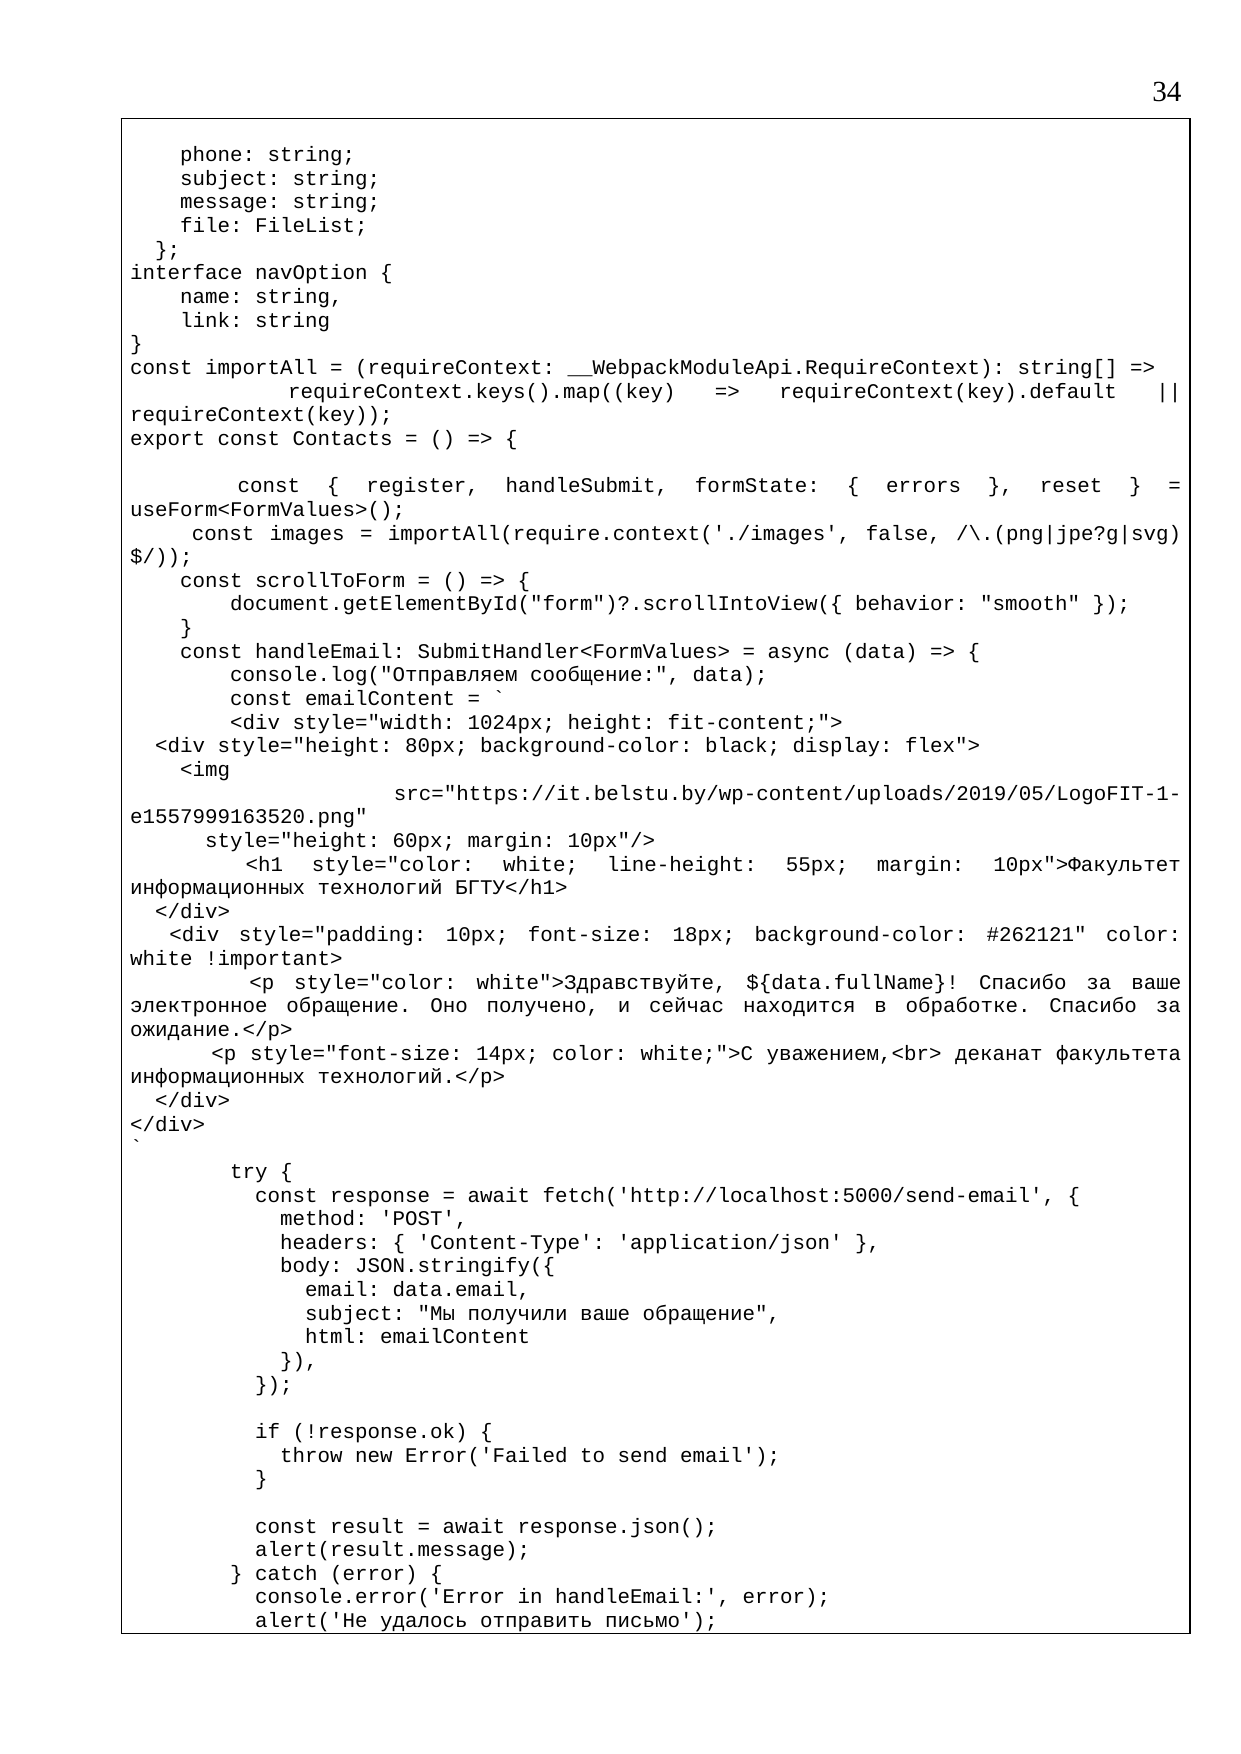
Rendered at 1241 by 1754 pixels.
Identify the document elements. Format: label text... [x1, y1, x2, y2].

text headers: { 'Content-Type': 'application/json' }, [130, 1232, 1181, 1256]
text ` [130, 1137, 1181, 1161]
text }); [130, 1374, 1181, 1397]
text try { [130, 1161, 1181, 1184]
text if (!response.ok) { [130, 1421, 1181, 1445]
text </div> [130, 1114, 1181, 1137]
text style="height: 60px; margin: 10px"/> [130, 830, 1181, 853]
text link: string [130, 310, 1181, 333]
text } [130, 617, 1181, 641]
text <div style="padding: 10px; font-size: 18px; background-color: #262121" color: white !important> [130, 924, 1181, 972]
text subject: string; [130, 168, 1181, 191]
text const images = importAll(require.context('./images', false, /\.(png|jpe?g|svg)$/)); [130, 522, 1181, 570]
text src="https://it.belstu.by/wp-content/uploads/2019/05/LogoFIT-1-e1557999163520.png" [130, 783, 1181, 830]
text message: string; [130, 191, 1181, 215]
text } [130, 333, 1181, 357]
text subject: "Мы получили ваше обращение", [130, 1303, 1181, 1326]
text alert('Не удалось отправить письмо'); [130, 1610, 1181, 1633]
text name: string, [130, 286, 1181, 310]
text html: emailContent [130, 1326, 1181, 1350]
text const handleEmail: SubmitHandler<FormValues> = async (data) => { [130, 641, 1181, 664]
text document.getElementById("form")?.scrollIntoView({ behavior: "smooth" }); [130, 593, 1181, 617]
text const emailContent = ` [130, 688, 1181, 712]
text email: data.email, [130, 1279, 1181, 1303]
text body: JSON.stringify({ [130, 1256, 1181, 1279]
text <div style="height: 80px; background-color: black; display: flex"> [130, 735, 1181, 759]
text const scrollToForm = () => { [130, 570, 1181, 593]
text const importAll = (requireContext: __WebpackModuleApi.RequireContext): string[] => [130, 357, 1181, 381]
text console.log("Отправляем сообщение:", data); [130, 664, 1181, 688]
text requireContext.keys().map((key) => requireContext(key).default || requireContext(key)); [130, 381, 1181, 428]
text console.error('Error in handleEmail:', error); [130, 1587, 1181, 1610]
text <div style="width: 1024px; height: fit-content;"> [130, 712, 1181, 735]
text } [130, 1468, 1181, 1492]
text alert(result.message); [130, 1539, 1181, 1563]
text <img [130, 759, 1181, 783]
text const response = await fetch('http://localhost:5000/send-email', { [130, 1184, 1181, 1208]
text </div> [130, 901, 1181, 924]
text <p style="color: white">Здравствуйте, ${data.fullName}! Спасибо за ваше электронное обращение. Оно получено, и сейчас находится в обработке. Спасибо за ожидание.</p> [130, 972, 1181, 1043]
text const result = await response.json(); [130, 1516, 1181, 1539]
text export const Contacts = () => { [130, 428, 1181, 452]
text const { register, handleSubmit, formState: { errors }, reset } = useForm<FormValues>(); [130, 475, 1181, 522]
text } catch (error) { [130, 1563, 1181, 1587]
text phone: string; [122, 119, 1189, 168]
text throw new Error('Failed to send email'); [130, 1445, 1181, 1468]
text method: 'POST', [130, 1208, 1181, 1232]
text <h1 style="color: white; line-height: 55px; margin: 10px">Факультет информационных технологий БГТУ</h1> [130, 853, 1181, 901]
text file: FileList; [130, 215, 1181, 239]
text interface navOption { [130, 262, 1181, 286]
text }), [130, 1350, 1181, 1374]
text }; [130, 239, 1181, 262]
text </div> [130, 1090, 1181, 1114]
text <p style="font-size: 14px; color: white;">С уважением,<br> деканат факультета информационных технологий.</p> [130, 1043, 1181, 1090]
